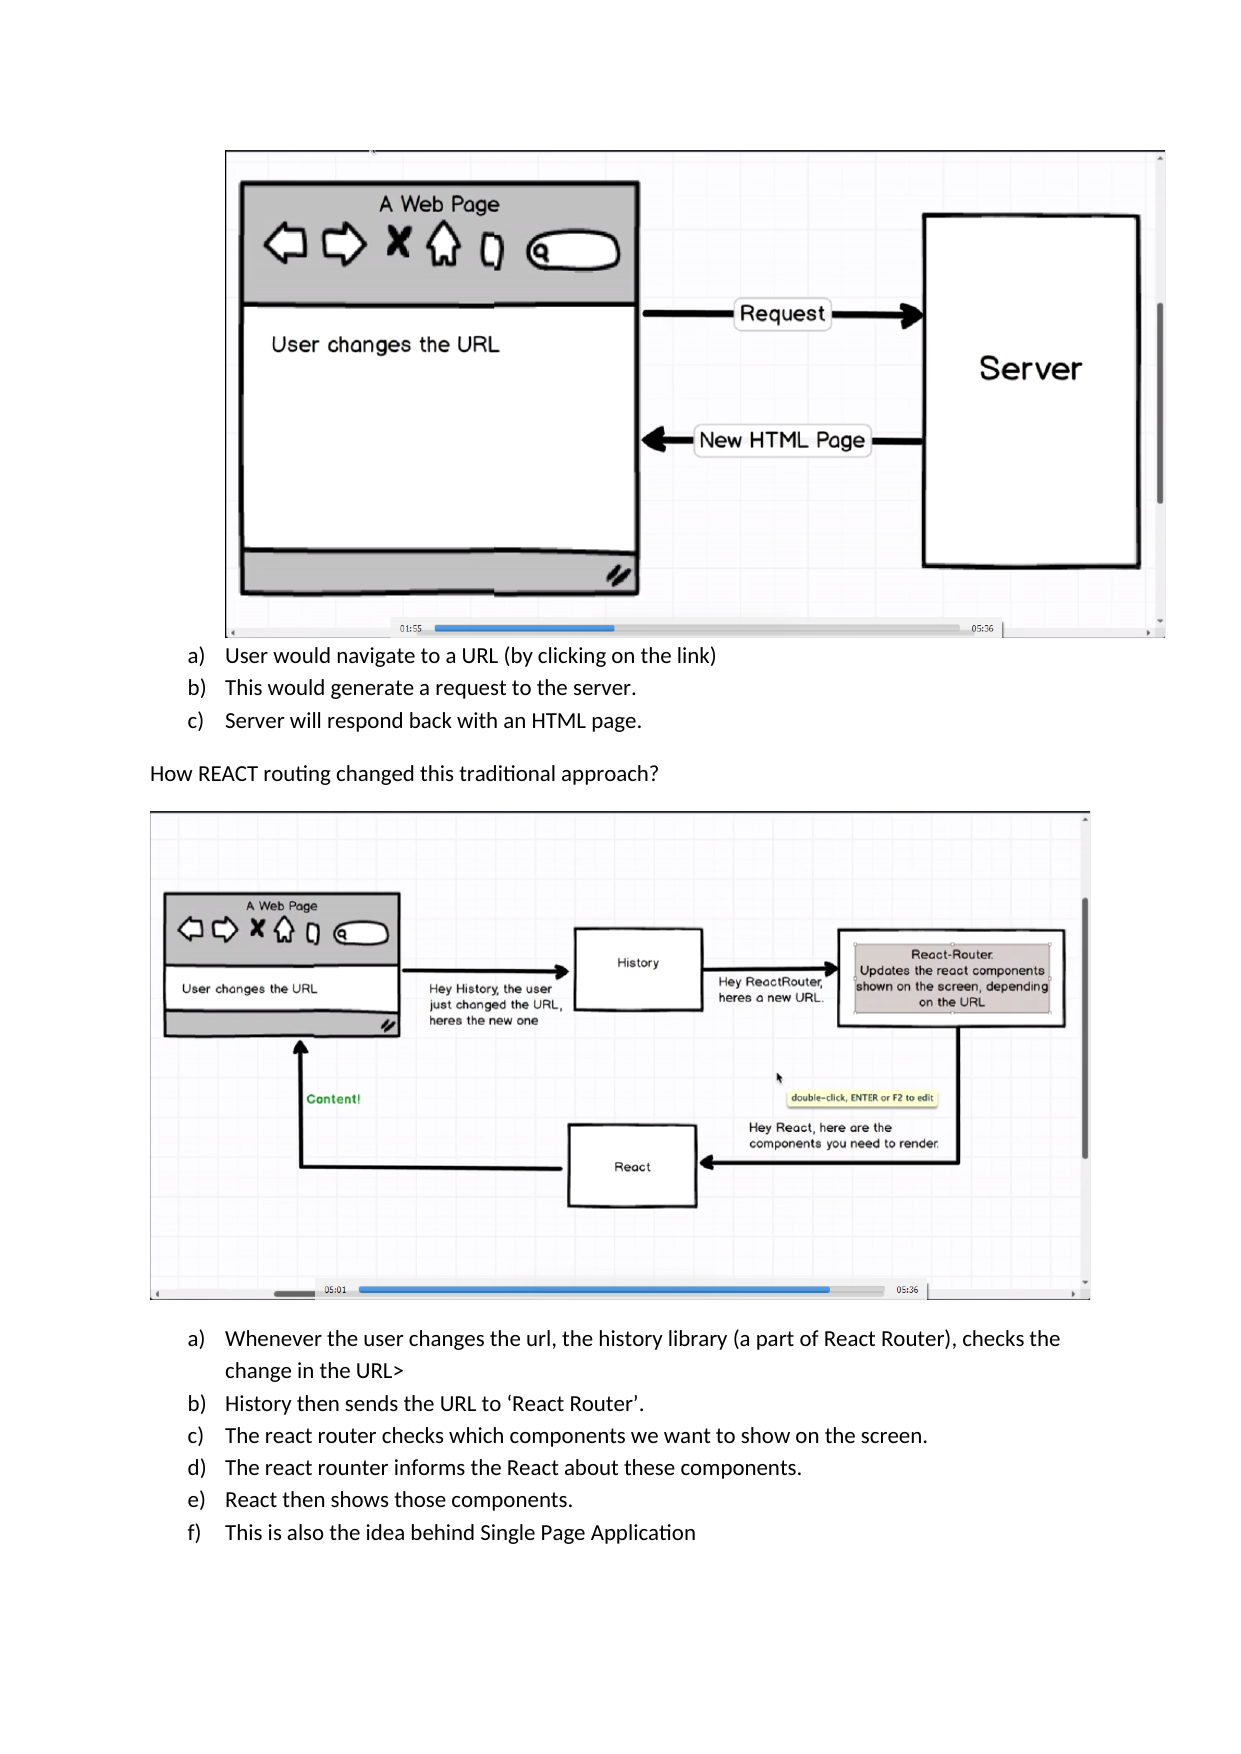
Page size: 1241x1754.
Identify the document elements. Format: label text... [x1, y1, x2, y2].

list This is also the idea behind Single Page Application [187, 1518, 1090, 1546]
list Server will respond back with an HTML page. [187, 706, 1090, 734]
picture [150, 811, 1091, 1300]
list This would generate a request to the server. [187, 673, 1090, 702]
list The react rounter informs the React about these components. [187, 1453, 1090, 1481]
picture [225, 150, 1166, 638]
list Whenever the user changes the url, the history library (a part of React Router), checks the change in the URL> [187, 1324, 1090, 1385]
list The react router checks which components we want to show on the screen. [187, 1421, 1090, 1449]
text How REACT routing changed this traditional approach? [150, 759, 1090, 787]
list History then sends the URL to ‘React Router’. [187, 1389, 1090, 1417]
list User would navigate to a URL (by clicking on the link) [187, 641, 1090, 669]
list React then shows those components. [187, 1485, 1090, 1513]
